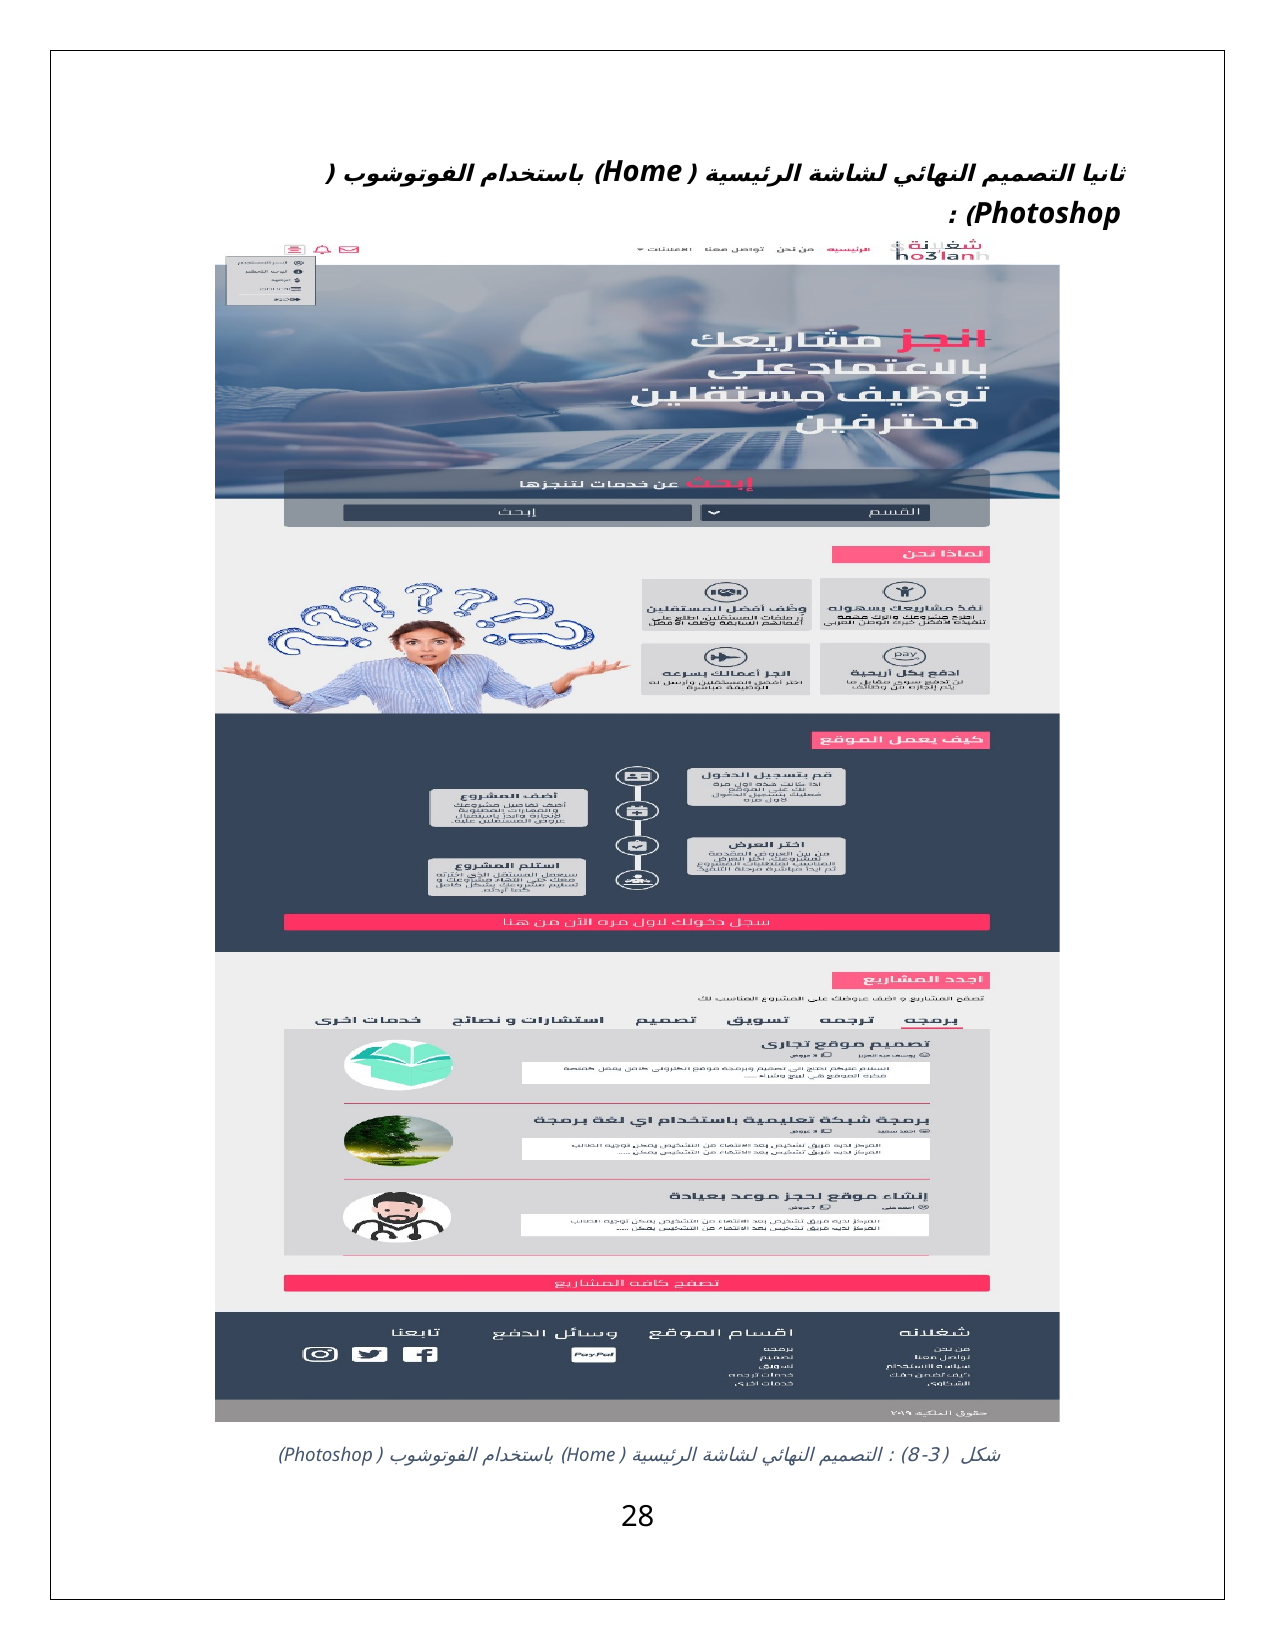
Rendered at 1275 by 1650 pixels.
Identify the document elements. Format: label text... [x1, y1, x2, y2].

text شكل (3-8) : التصميم النهائي لشاشة الرئيسية (Home) باستخدام الفوتوشوب (Photoshop) [150, 1441, 1125, 1467]
subtitle ثانيا التصميم النهائي لشاشة الرئيسية (Home) باستخدام الفوتوشوب (Photoshop) : [150, 150, 1124, 232]
picture [215, 235, 1060, 1422]
